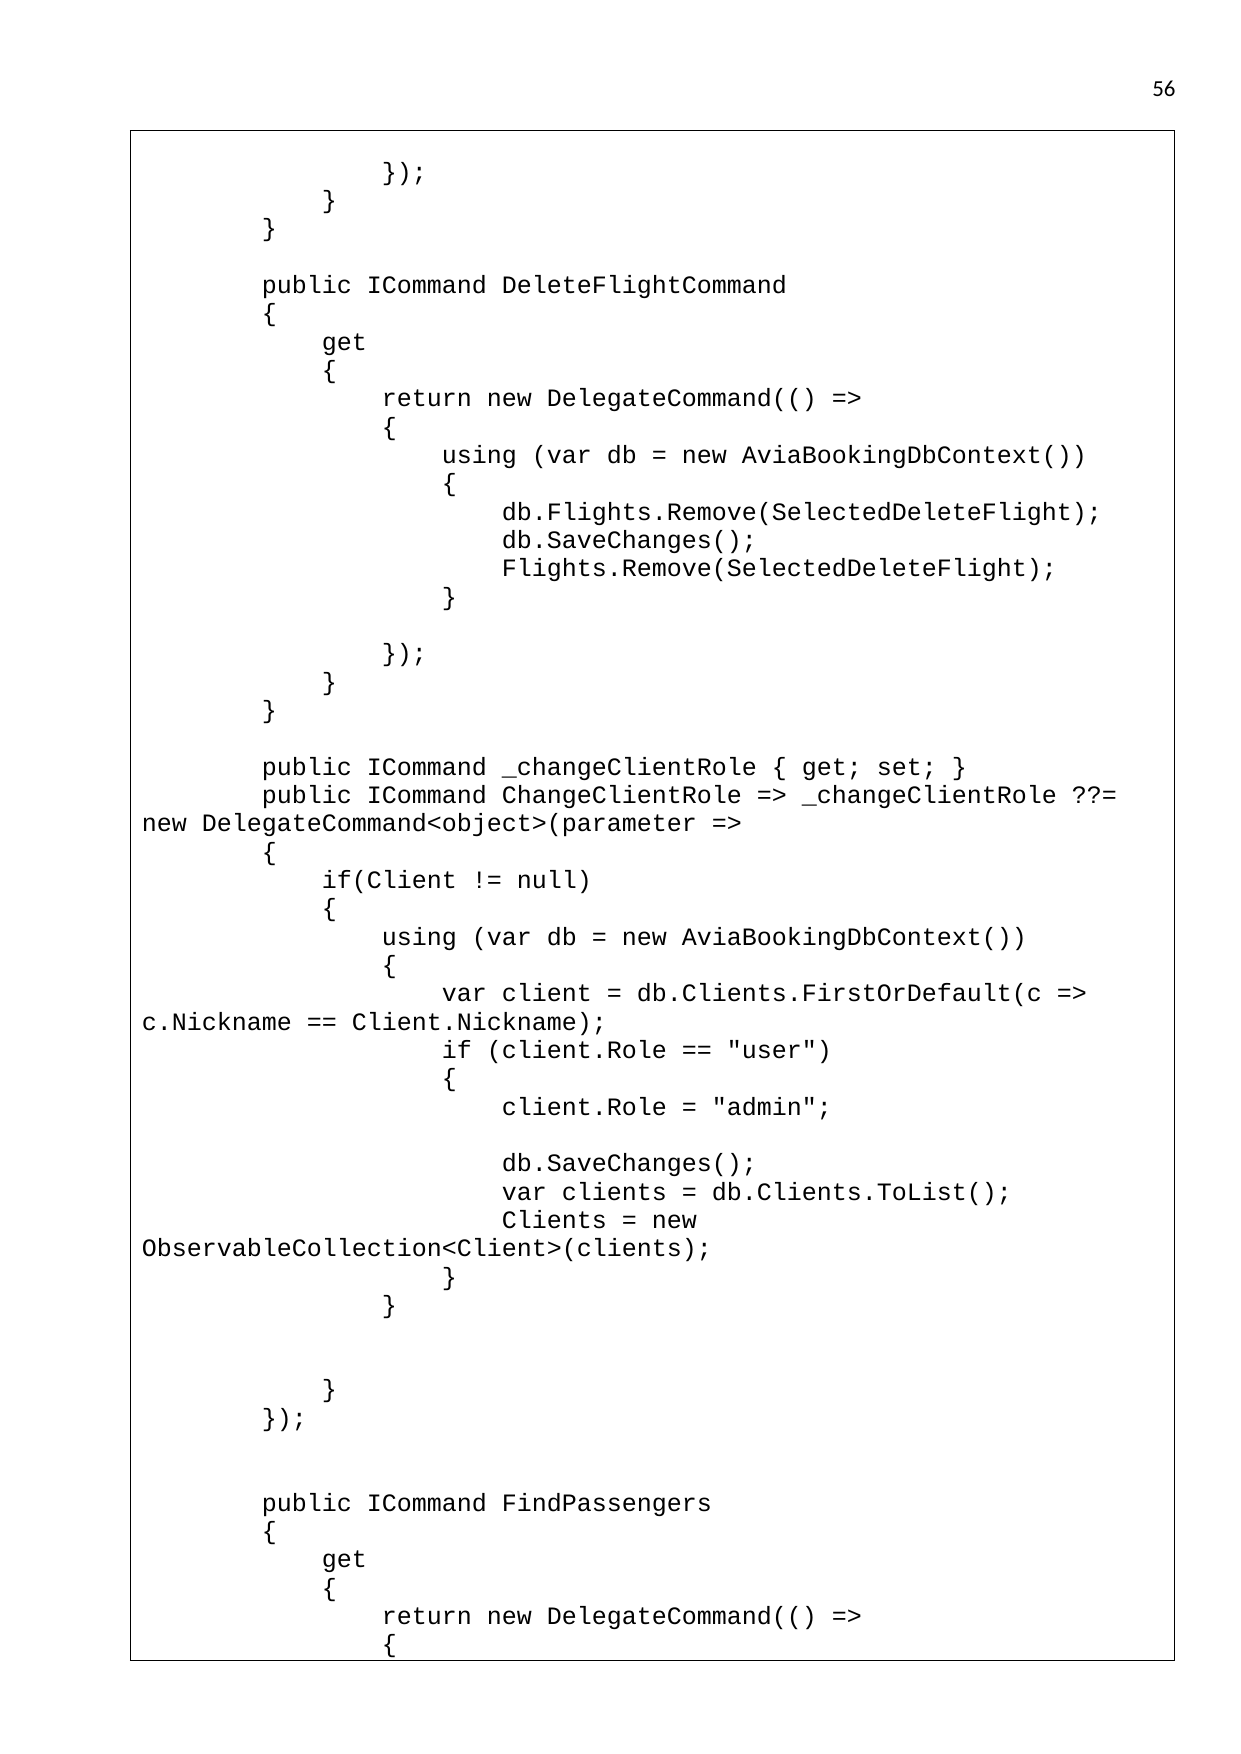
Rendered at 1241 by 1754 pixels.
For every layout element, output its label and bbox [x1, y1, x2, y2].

table_header [131, 131, 1174, 1660]
